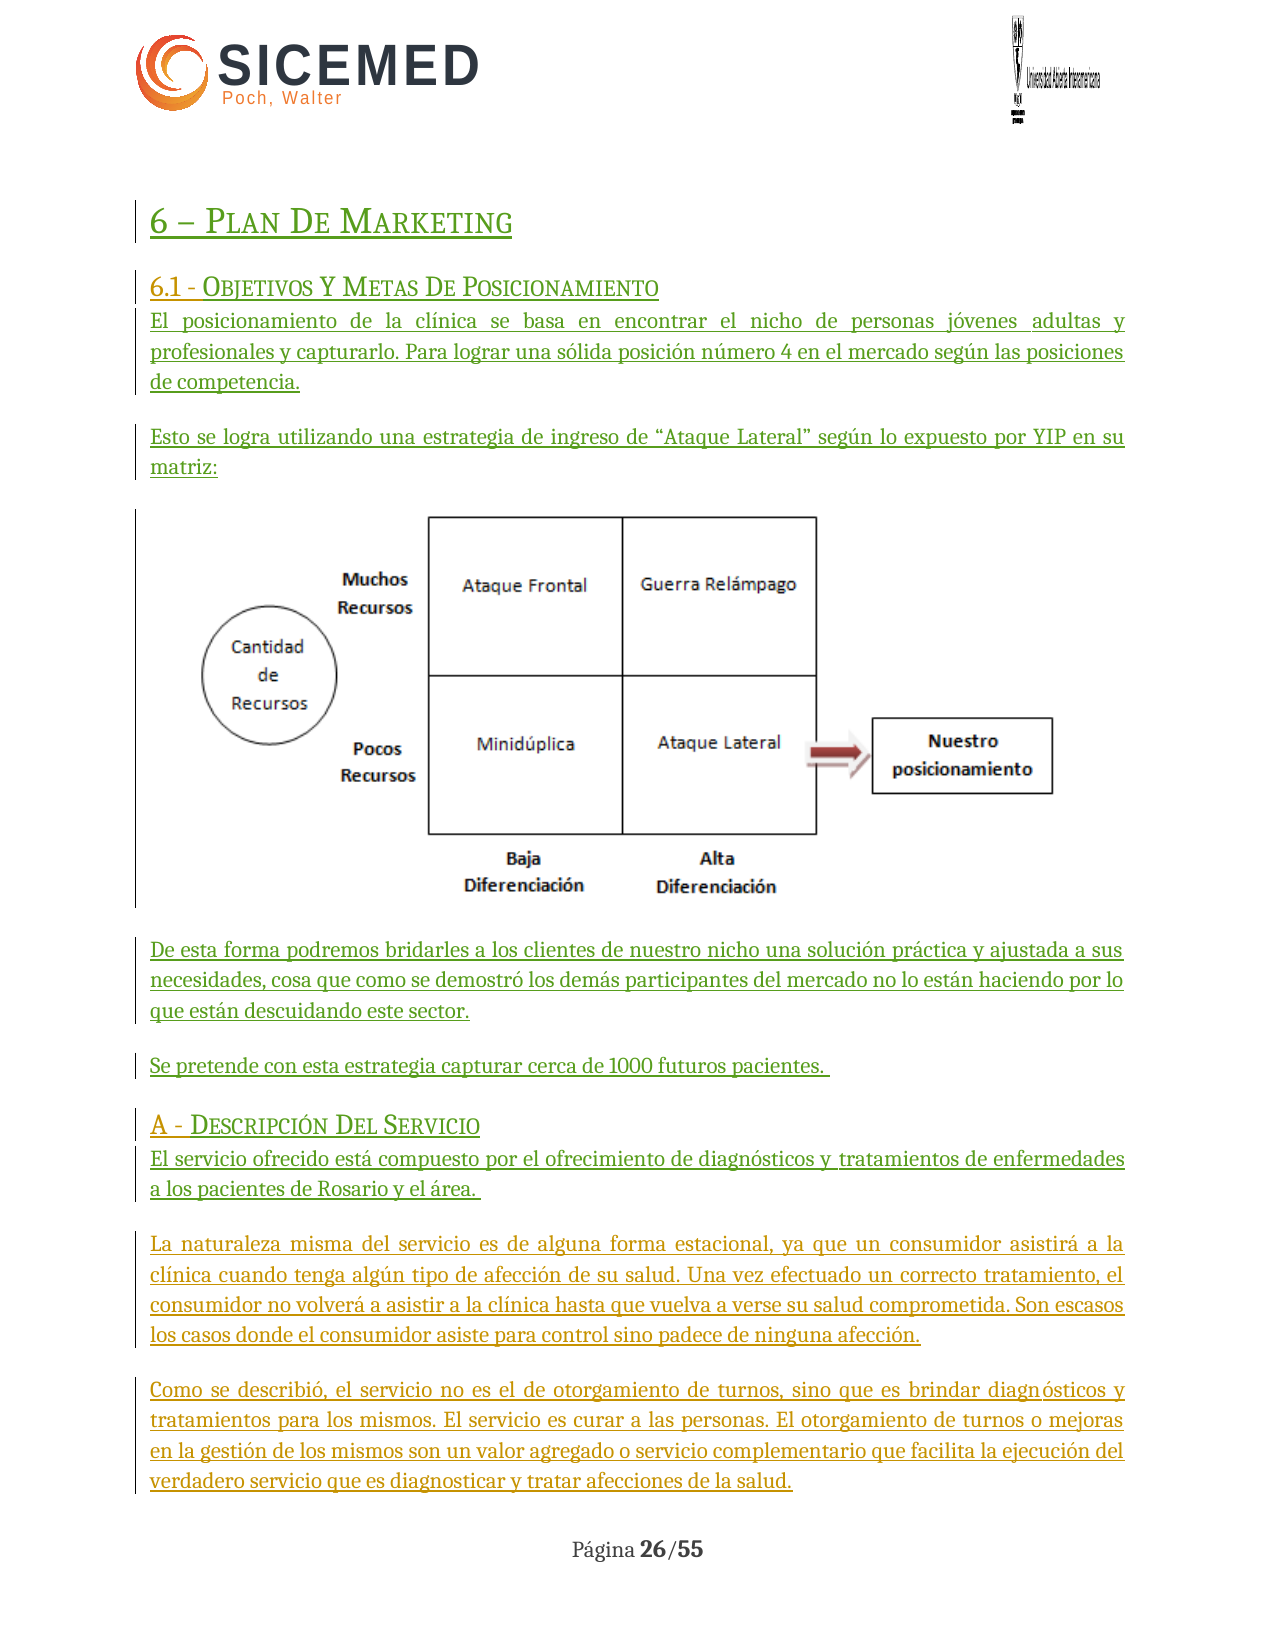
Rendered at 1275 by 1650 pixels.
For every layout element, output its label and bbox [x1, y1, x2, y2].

picture [186, 509, 1069, 909]
